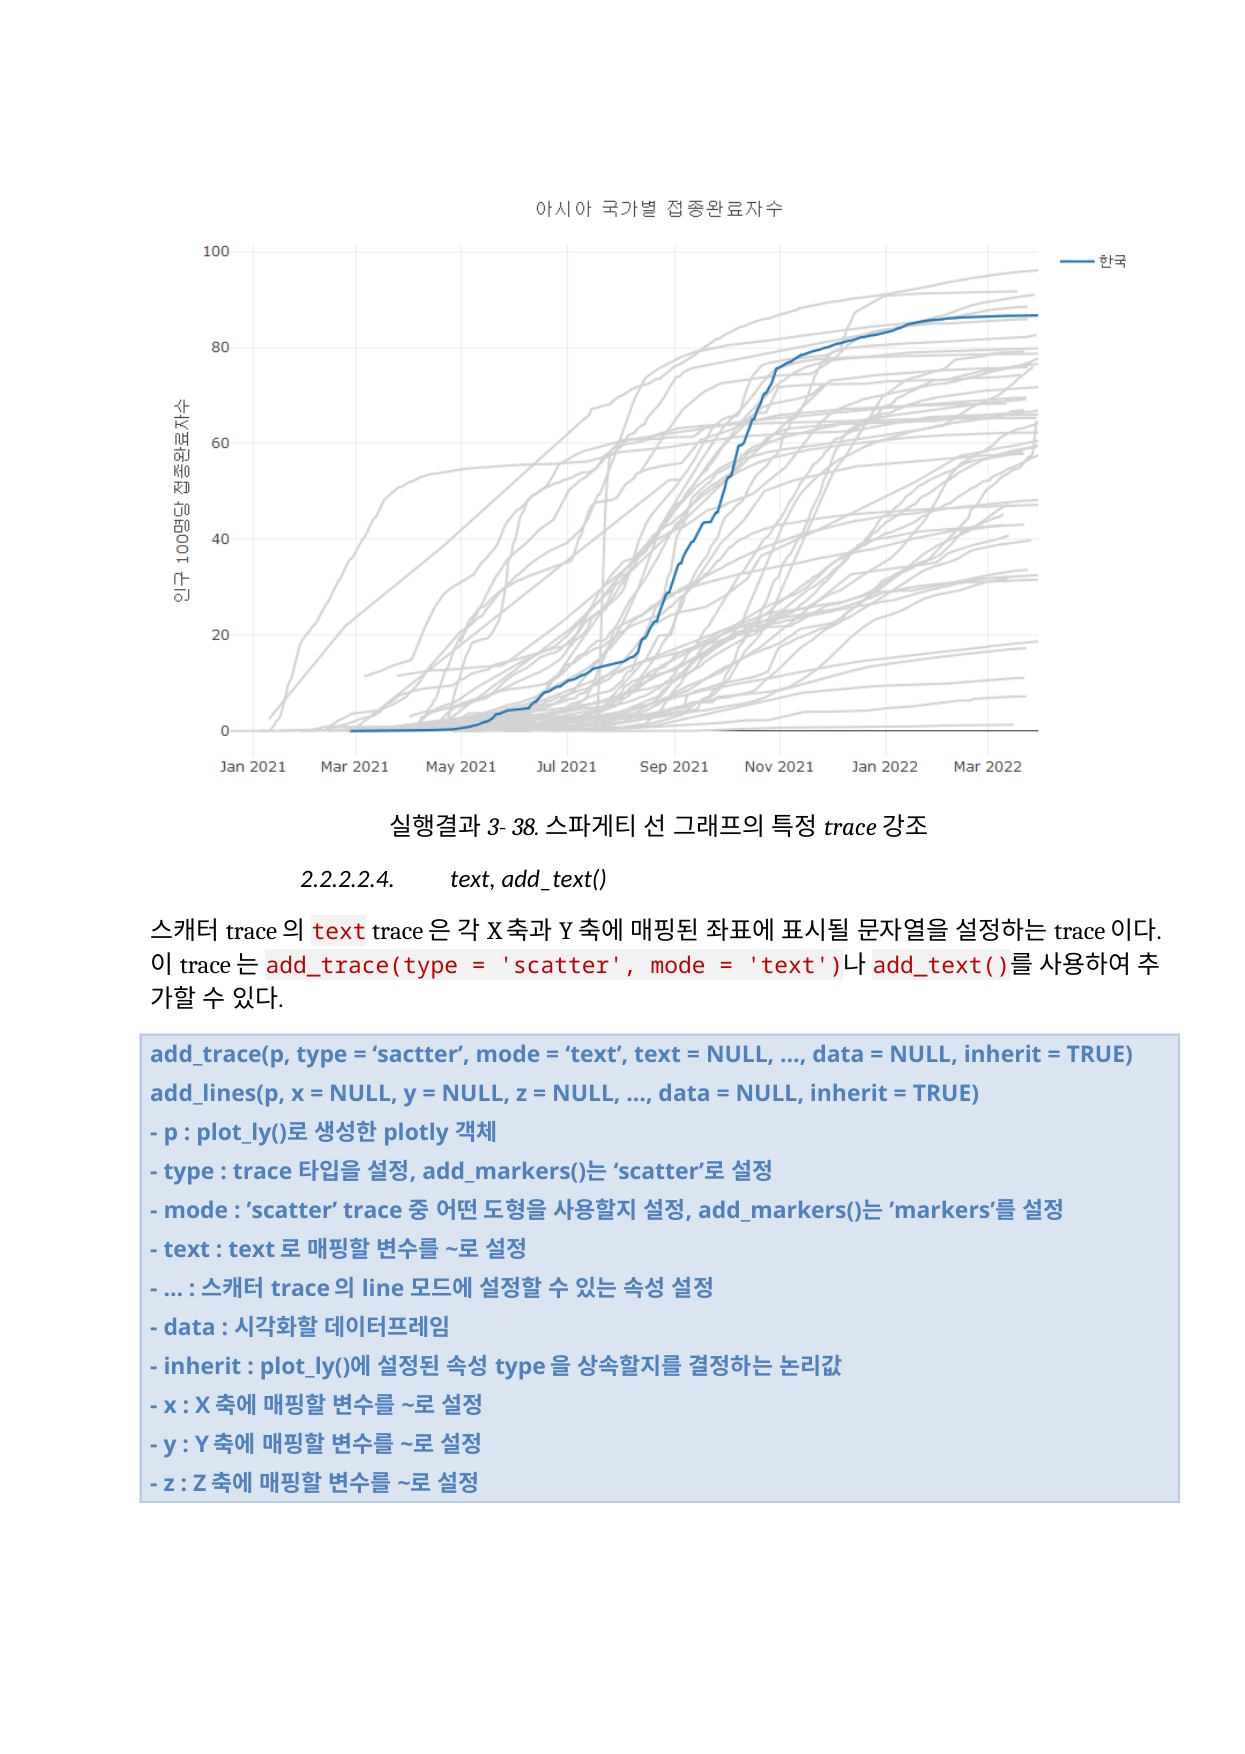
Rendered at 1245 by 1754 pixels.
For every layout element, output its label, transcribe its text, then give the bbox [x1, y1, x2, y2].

subtitle text, add_text() [300, 863, 1170, 894]
picture [172, 187, 1148, 788]
text 실행결과 3- . 스파게티 선 그래프의 특정 trace 강조 [150, 808, 1170, 842]
text 스캐터 trace의 text trace은 각 X축과 Y축에 매핑된 좌표에 표시될 문자열을 설정하는 trace이다. 이 trace는 add_trace(type = 'scatter', mode = 'text')나 add_text()를 사용하여 추가할 수 있다. [150, 912, 1170, 1015]
text add_trace(p, type = ‘sactter’, mode = ‘text’, text = NULL, …, data = NULL, inherit = TRUE) add_lines(p, x = NULL, y = NULL, z = NULL, …, data = NULL, inherit = TRUE) - p : plot_ly()로 생성한 plotly 객체 - type : trace 타입을 설정, add_markers()는 ‘scatter’로 설정 - mode : ’scatter’ trace 중 어떤 도형을 사용할지 설정, add_markers()는 ’markers’를 설정 - text : text로 매핑할 변수를 ~로 설정 - … : 스캐터 trace의 line 모드에 설정할 수 있는 속성 설정 - data : 시각화할 데이터프레임 - inherit : plot_ly()에 설정된 속성 type을 상속할지를 결정하는 논리값 - x : X축에 매핑할 변수를 ~로 설정 - y : Y축에 매핑할 변수를 ~로 설정 - z : Z축에 매핑할 변수를 ~로 설정 [142, 1036, 1178, 1501]
